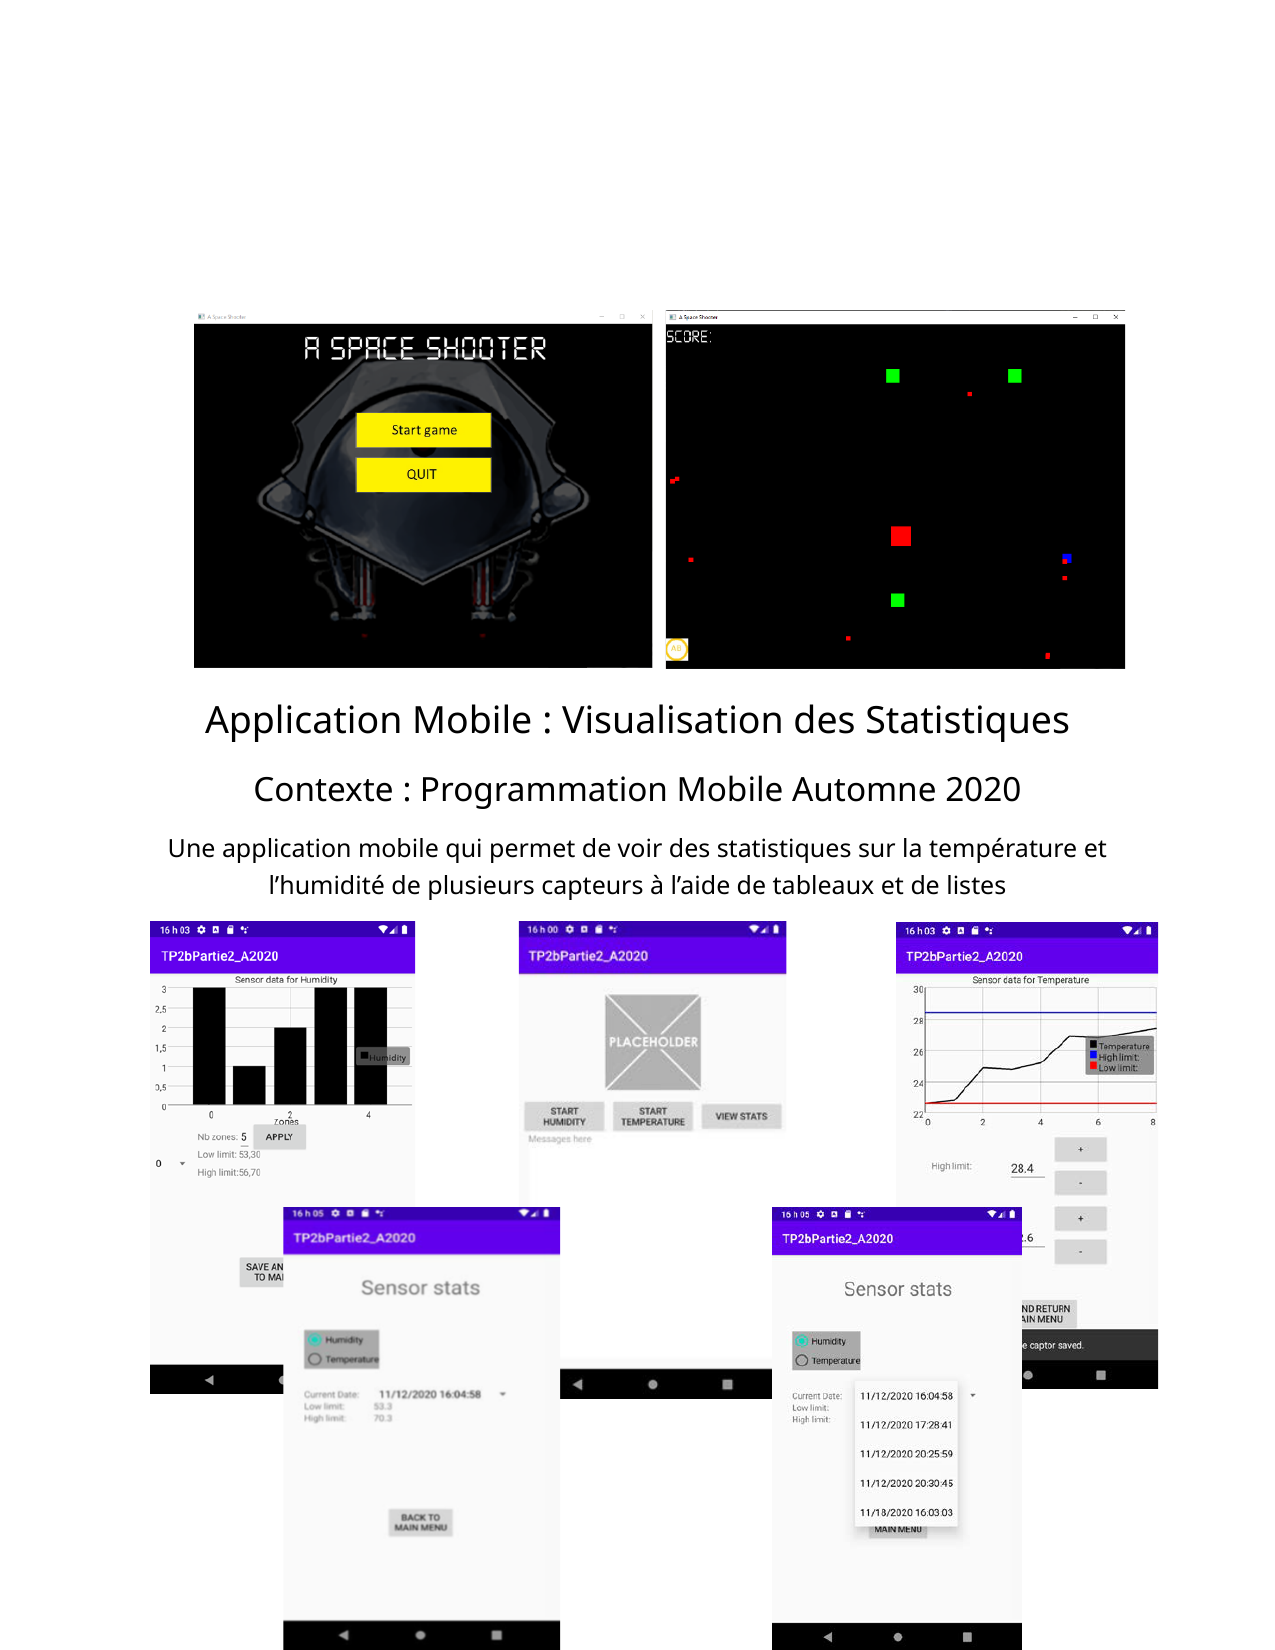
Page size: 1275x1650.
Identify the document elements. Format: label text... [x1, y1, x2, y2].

text Une application mobile qui permet de voir des statistiques sur la température et l’humidité de plusieurs capteurs à l’aide de tableaux et de listes [150, 831, 1125, 902]
text Contexte : Programmation Mobile Automne 2020 [150, 765, 1125, 811]
picture [194, 310, 653, 668]
picture [665, 310, 1125, 669]
text Application Mobile : Visualisation des Statistiques [150, 436, 1125, 745]
picture [283, 1207, 561, 1650]
